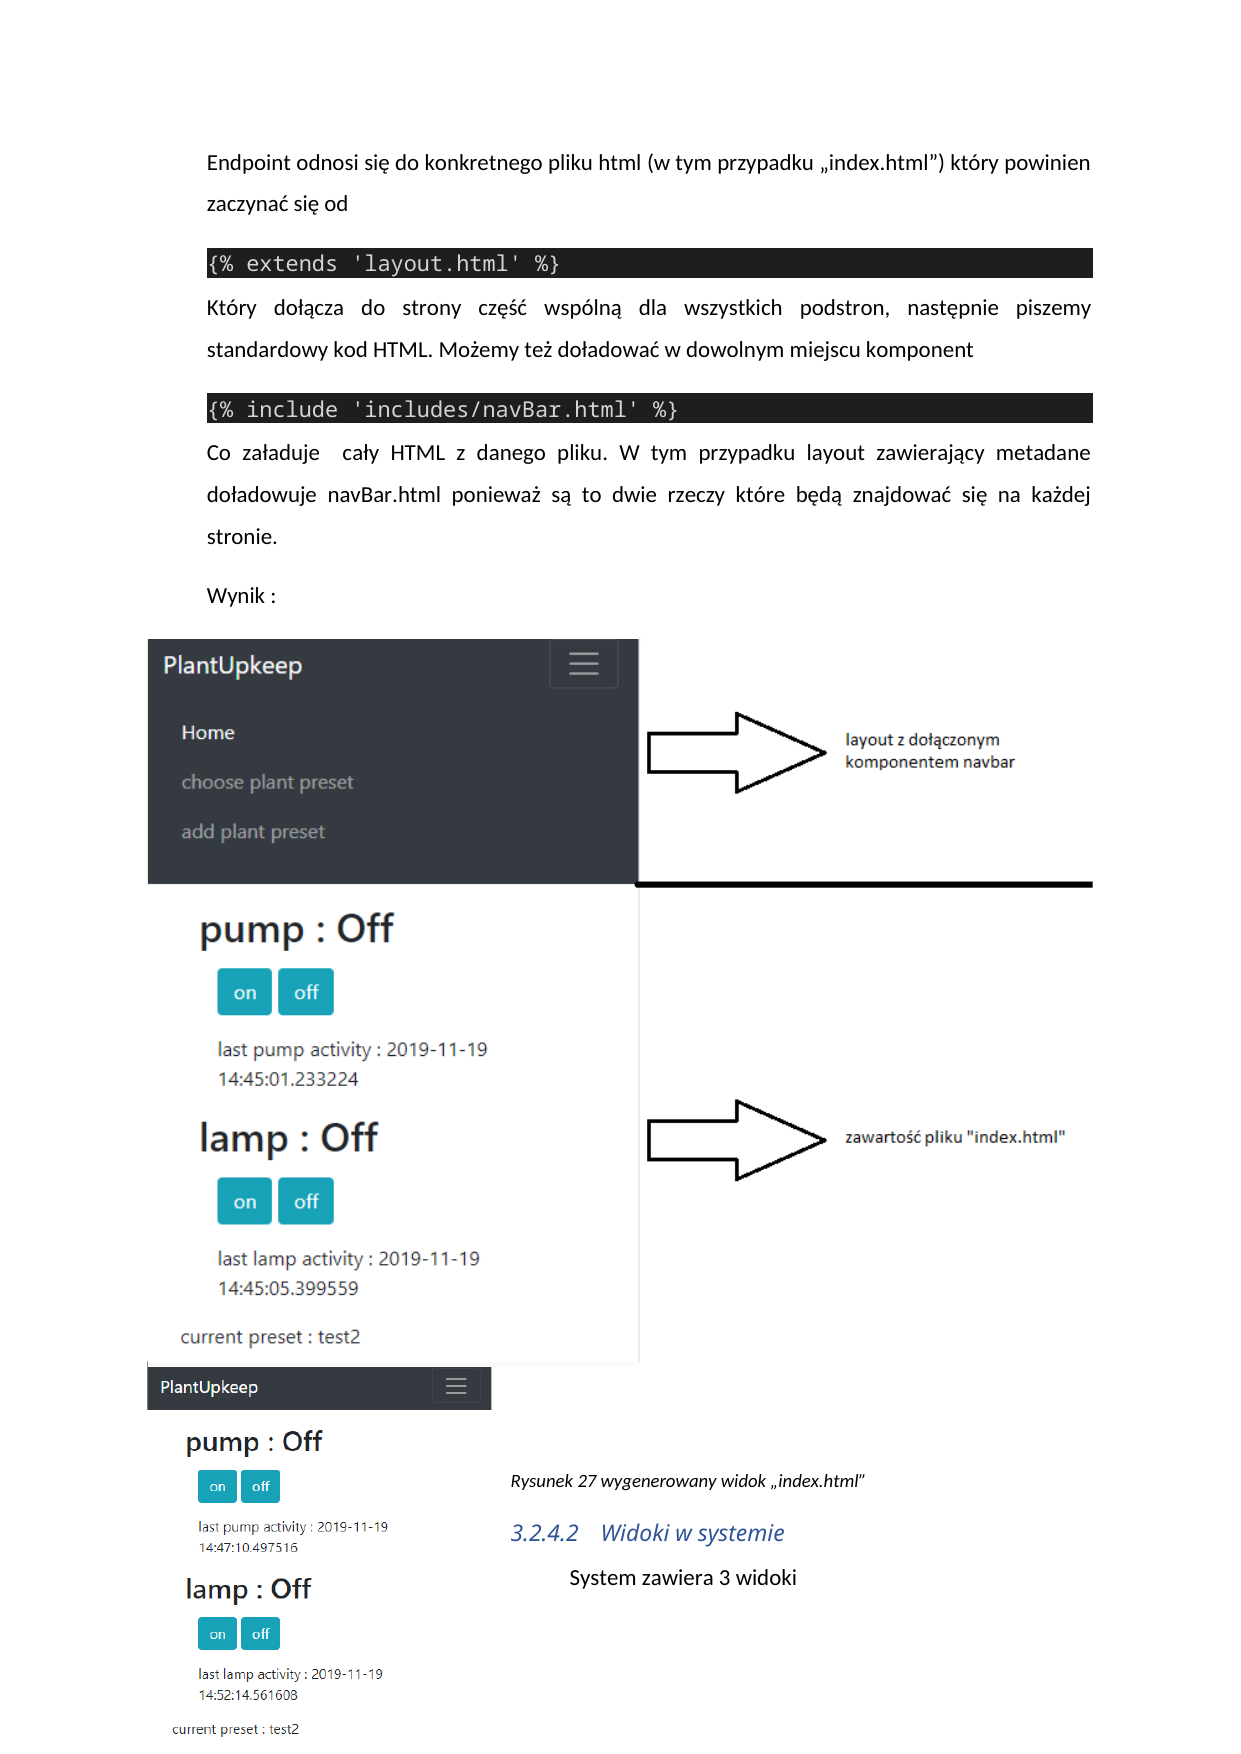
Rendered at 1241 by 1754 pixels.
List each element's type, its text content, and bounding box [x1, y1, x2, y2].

text {% extends 'layout.html' %} [207, 248, 1093, 278]
text System zawiera 3 widoki [492, 1563, 1093, 1591]
text {% include 'includes/navBar.html' %} [207, 393, 1093, 423]
subtitle Widoki w systemie [492, 1516, 1093, 1548]
text Co załaduje cały HTML z danego pliku. W tym przypadku layout zawierający metadane doładowuje navBar.html ponieważ są to dwie rzeczy które będą znajdować się na każdej stronie. [207, 438, 1093, 550]
text Endpoint odnosi się do konkretnego pliku html (w tym przypadku „index.html”) który powinien zaczynać się od [207, 148, 1093, 218]
picture [147, 639, 1093, 1754]
text Wynik : [207, 581, 1093, 609]
text Który dołącza do strony część wspólną dla wszystkich podstron, następnie piszemy standardowy kod HTML. Możemy też doładować w dowolnym miejscu komponent [207, 293, 1093, 363]
